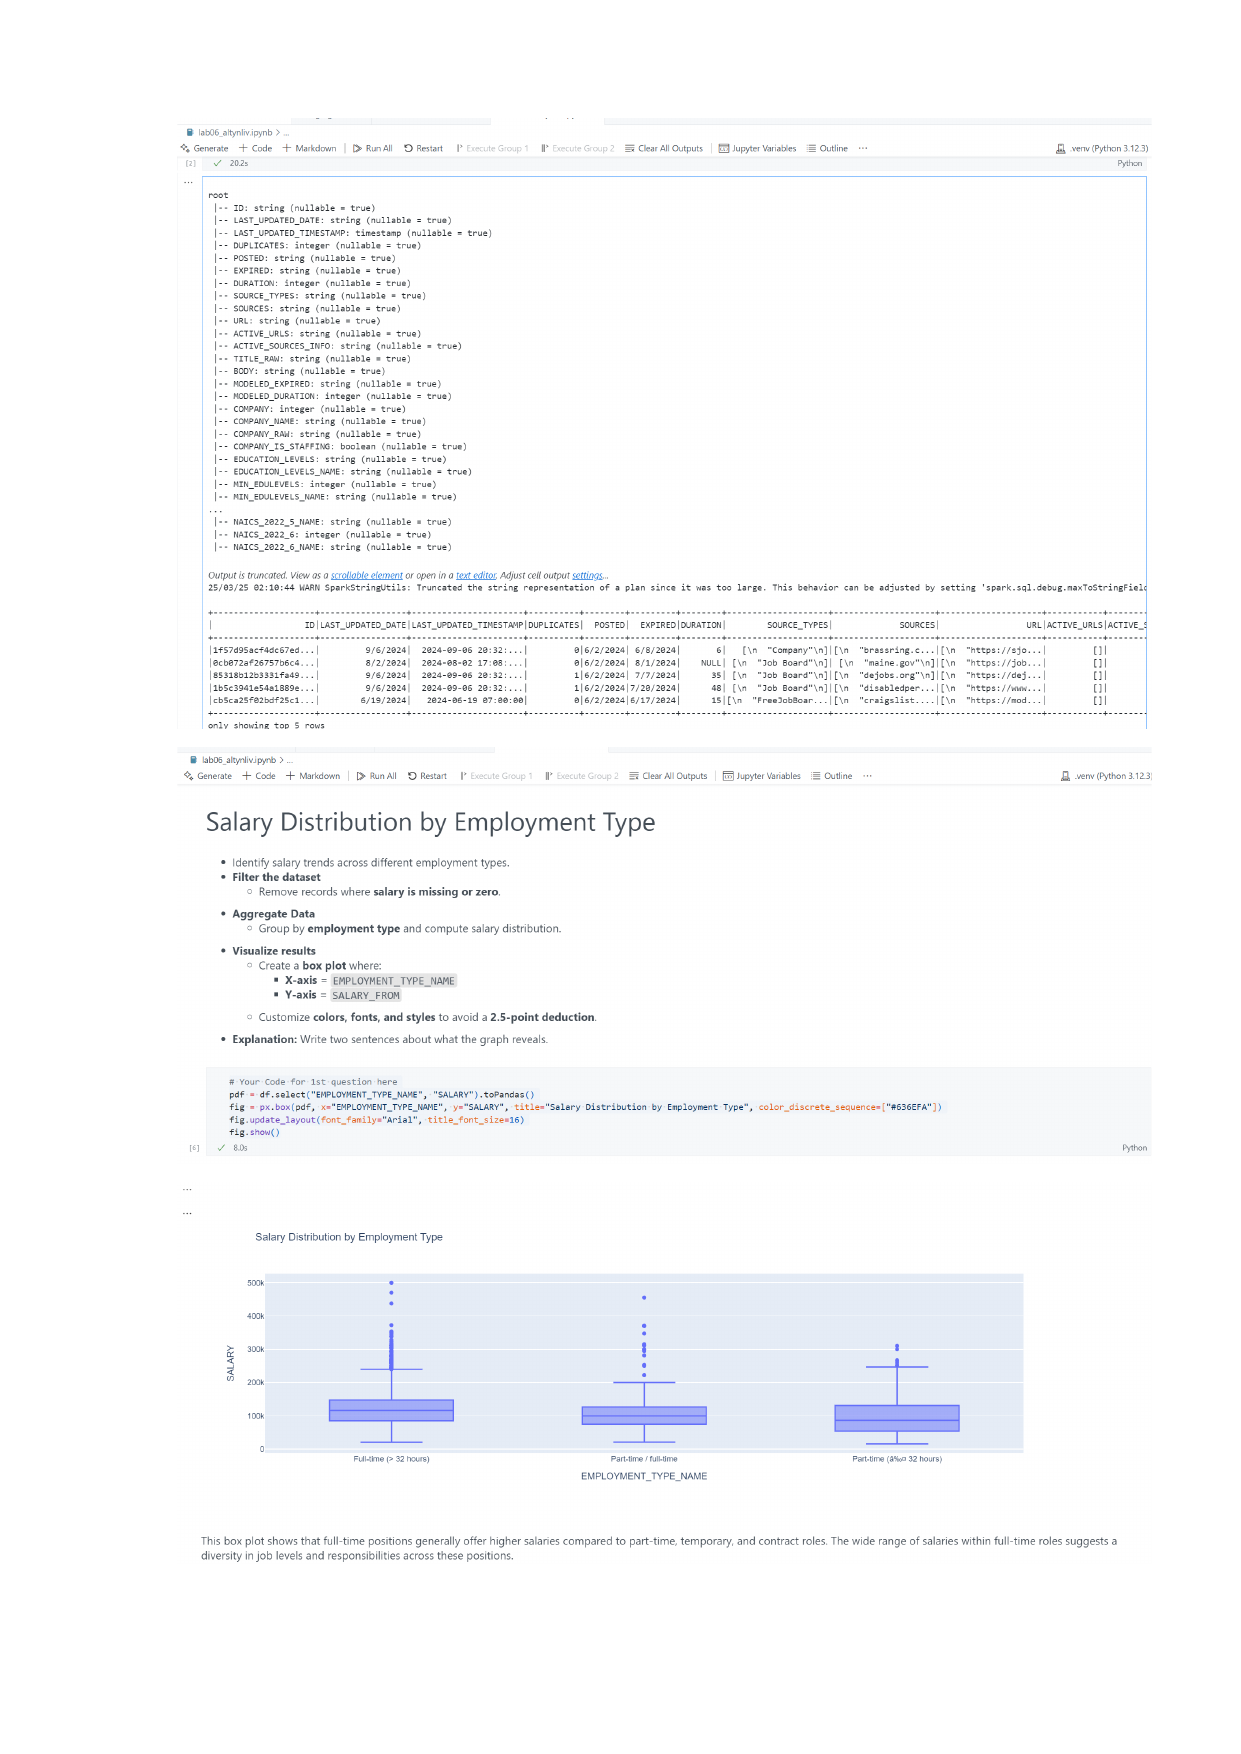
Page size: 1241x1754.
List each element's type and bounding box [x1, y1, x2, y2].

picture [177, 747, 1152, 1164]
picture [177, 1182, 1152, 1564]
picture [177, 118, 1152, 729]
